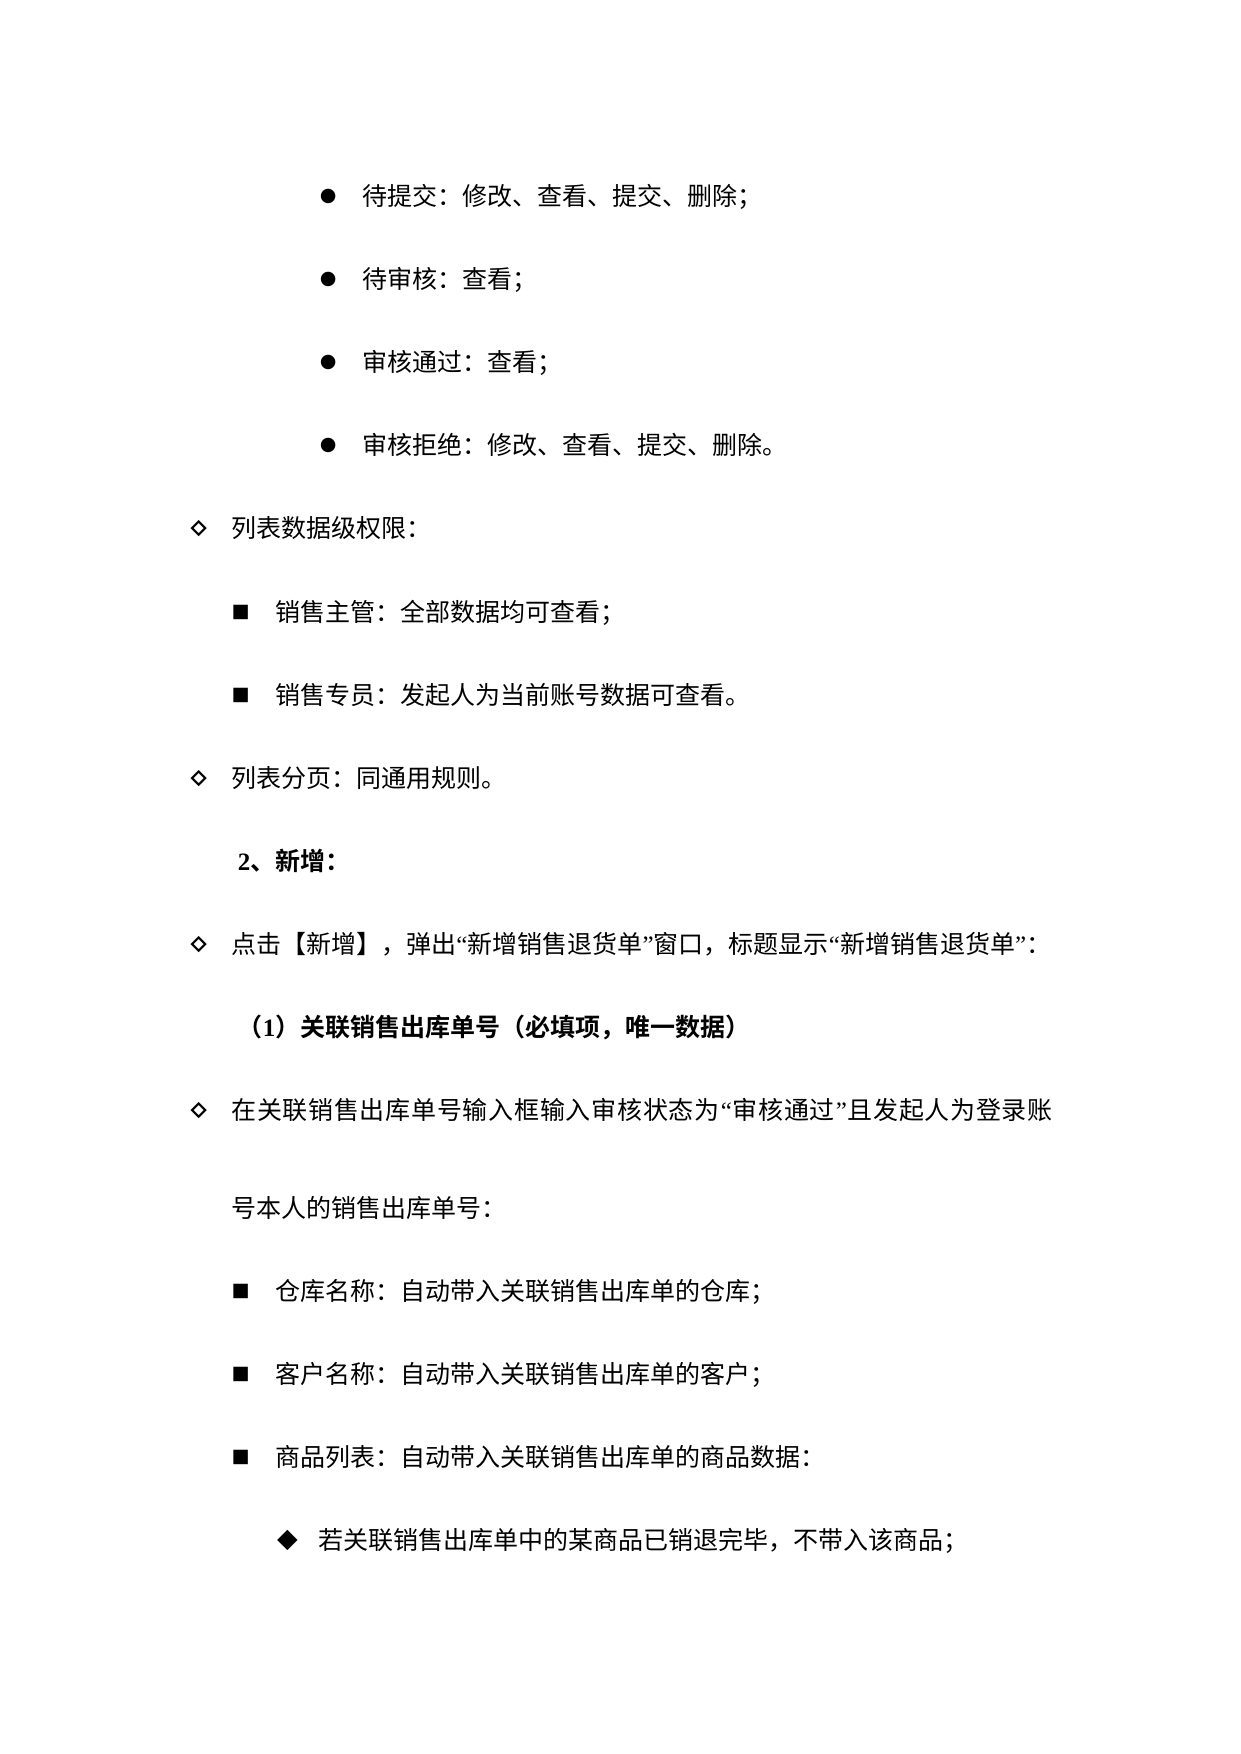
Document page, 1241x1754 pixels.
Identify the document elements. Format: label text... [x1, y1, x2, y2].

list 点击【新增】，弹出“新增销售退货单”窗口，标题显示“新增销售退货单”： [187, 910, 1053, 975]
list 若关联销售出库单中的某商品已销退完毕，不带入该商品； [275, 1506, 1053, 1571]
text 2、新增： [187, 827, 1053, 892]
list 仓库名称：自动带入关联销售出库单的仓库； [231, 1257, 1053, 1322]
list 列表分页：同通用规则。 [187, 744, 1053, 809]
list 待提交：修改、查看、提交、删除； [319, 162, 1053, 227]
list 客户名称：自动带入关联销售出库单的客户； [231, 1340, 1053, 1405]
list 在关联销售出库单号输入框输入审核状态为“审核通过”且发起人为登录账号本人的销售出库单号： [187, 1076, 1053, 1239]
text （1）关联销售出库单号（必填项，唯一数据） [187, 993, 1053, 1058]
list 销售专员：发起人为当前账号数据可查看。 [231, 661, 1053, 726]
list 商品列表：自动带入关联销售出库单的商品数据： [231, 1423, 1053, 1488]
list 列表数据级权限： [187, 494, 1053, 559]
list 审核通过：查看； [319, 328, 1053, 393]
list 审核拒绝：修改、查看、提交、删除。 [319, 411, 1053, 476]
list 待审核：查看； [319, 245, 1053, 310]
list 销售主管：全部数据均可查看； [231, 578, 1053, 643]
